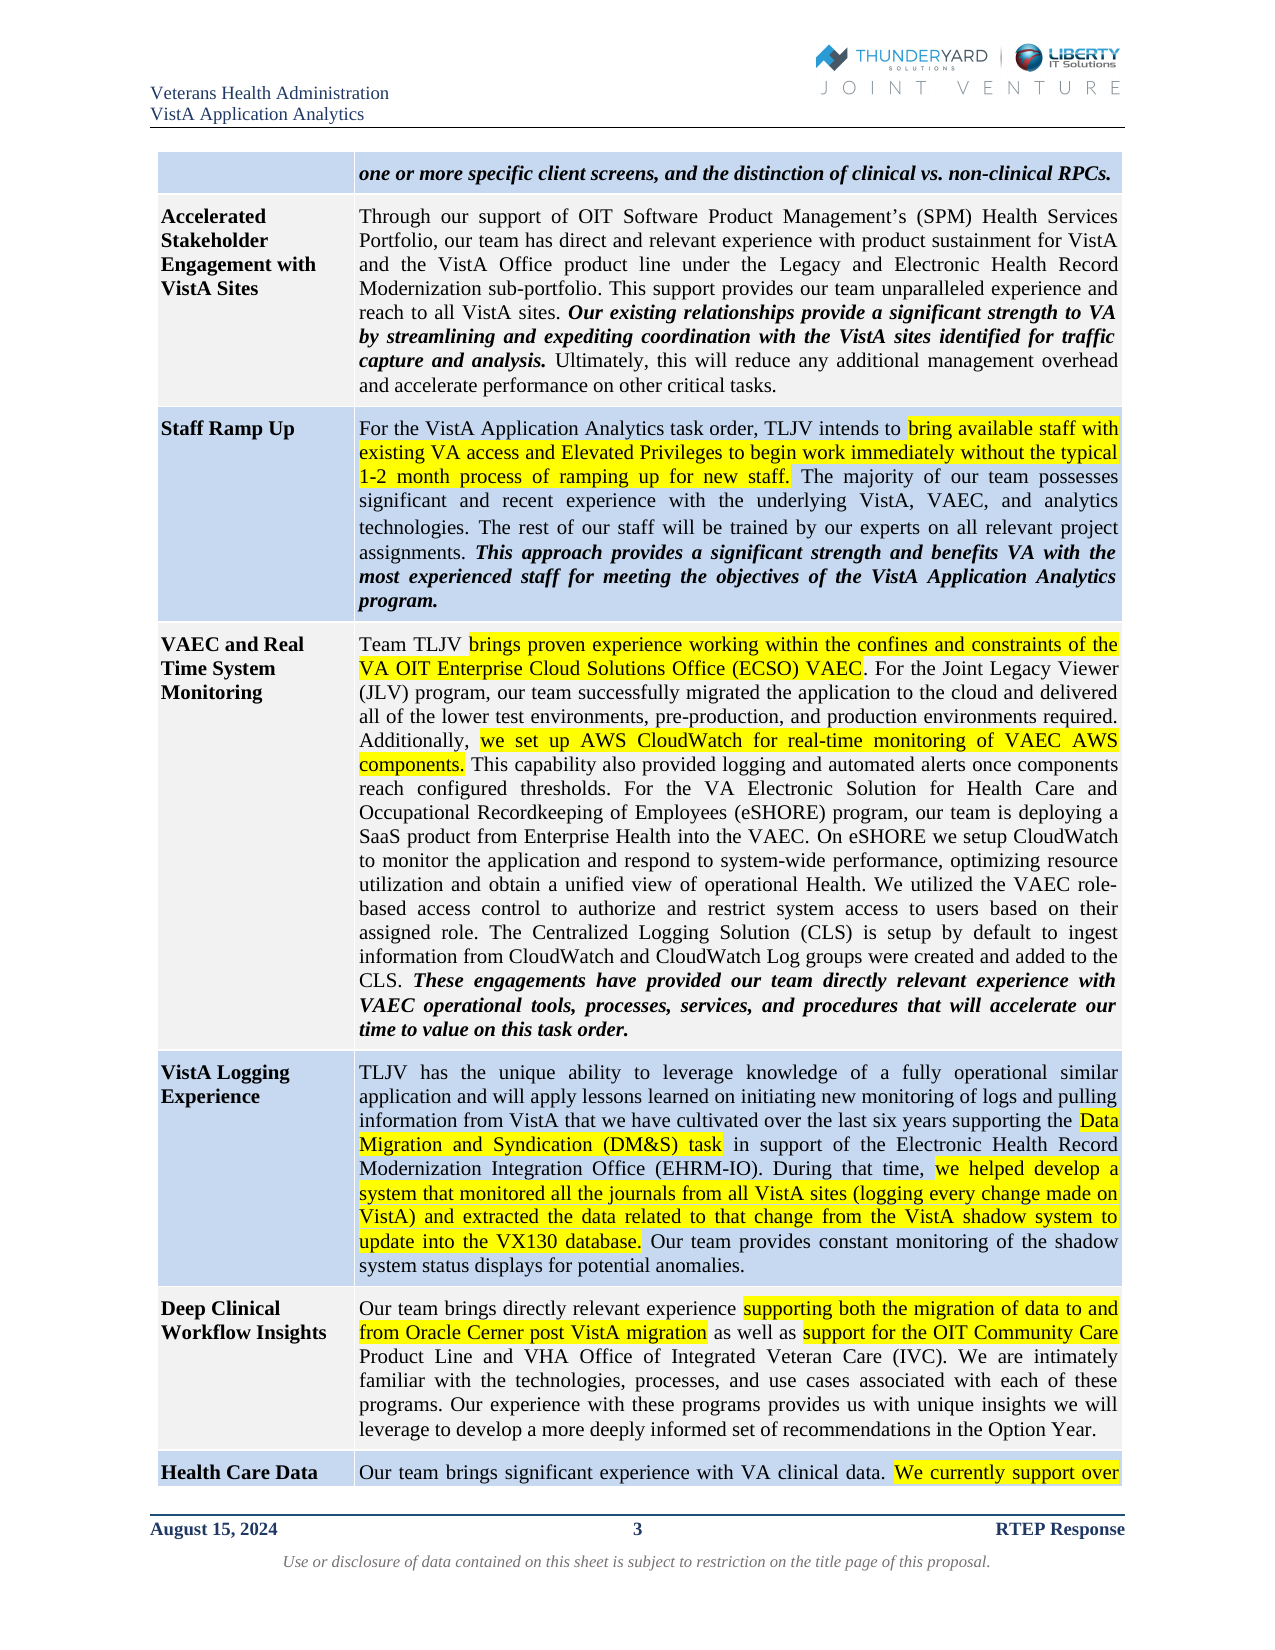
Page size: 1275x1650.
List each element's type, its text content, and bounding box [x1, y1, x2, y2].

table_cell Team TLJV brings proven experience working within the confines and constraints of the VA OIT Enterprise Cloud Solutions Office (ECSO) VAEC. For the Joint Legacy Viewer (JLV) program, our team successfully migrated the application to the cloud and delivered all of the lower test environments, pre-production, and production environments required. Additionally, we set up AWS CloudWatch for real-time monitoring of VAEC AWS components. This capability also provided logging and automated alerts once components reach configured thresholds. For the VA Electronic Solution for Health Care and Occupational Recordkeeping of Employees (eSHORE) program, our team is deploying a SaaS product from Enterprise Health into the VAEC. On eSHORE we setup CloudWatch to monitor the application and respond to system-wide performance, optimizing resource utilization and obtain a unified view of operational Health. We utilized the VAEC role-based access control to authorize and restrict system access to users based on their assigned role. The Centralized Logging Solution (CLS) is setup by default to ingest information from CloudWatch and CloudWatch Log groups were created and added to the CLS. These engagements have provided our team directly relevant experience with VAEC operational tools, processes, services, and procedures that will accelerate our time to value on this task order. [355, 623, 1122, 1049]
table_cell Our team brings directly relevant experience supporting both the migration of data to and from Oracle Cerner post VistA migration as well as support for the OIT Community Care Product Line and VHA Office of Integrated Veteran Care (IVC). We are intimately familiar with the technologies, processes, and use cases associated with each of these programs. Our experience with these programs provides us with unique insights we will leverage to develop a more deeply informed set of recommendations in the Option Year. [355, 1287, 1122, 1449]
table_cell Deep Clinical Workflow Insights [158, 1287, 354, 1449]
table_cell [355, 152, 1122, 193]
table_cell For the VistA Application Analytics task order, TLJV intends to bring available staff with existing VA access and Elevated Privileges to begin work immediately without the typical 1-2 month process of ramping up for new staff. The majority of our team possesses significant and recent experience with the underlying VistA, VAEC, and analytics technologies. The rest of our staff will be trained by our experts on all relevant project assignments. This approach provides a significant strength and benefits VA with the most experienced staff for meeting the objectives of the VistA Application Analytics program. [355, 407, 1122, 621]
picture [810, 39, 1125, 99]
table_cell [355, 1451, 1122, 1486]
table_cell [158, 152, 354, 193]
table_cell Through our support of OIT Software Product Management’s (SPM) Health Services Portfolio, our team has direct and relevant experience with product sustainment for VistA and the VistA Office product line under the Legacy and Electronic Health Record Modernization sub-portfolio. This support provides our team unparalleled experience and reach to all VistA sites. Our existing relationships provide a significant strength to VA by streamlining and expediting coordination with the VistA sites identified for traffic capture and analysis. Ultimately, this will reduce any additional management overhead and accelerate performance on other critical tasks. [355, 195, 1122, 406]
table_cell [158, 1451, 354, 1486]
table_cell Staff Ramp Up [158, 407, 354, 621]
table_cell Accelerated Stakeholder Engagement with VistA Sites [158, 195, 354, 406]
table_cell VistA Logging Experience [158, 1051, 354, 1286]
table_cell VAEC and Real Time System Monitoring [158, 623, 354, 1049]
table_cell TLJV has the unique ability to leverage knowledge of a fully operational similar application and will apply lessons learned on initiating new monitoring of logs and pulling information from VistA that we have cultivated over the last six years supporting the Data Migration and Syndication (DM&S) task in support of the Electronic Health Record Modernization Integration Office (EHRM-IO). During that time, we helped develop a system that monitored all the journals from all VistA sites (logging every change made on VistA) and extracted the data related to that change from the VistA shadow system to update into the VX130 database. Our team provides constant monitoring of the shadow system status displays for potential anomalies. [355, 1051, 1122, 1286]
